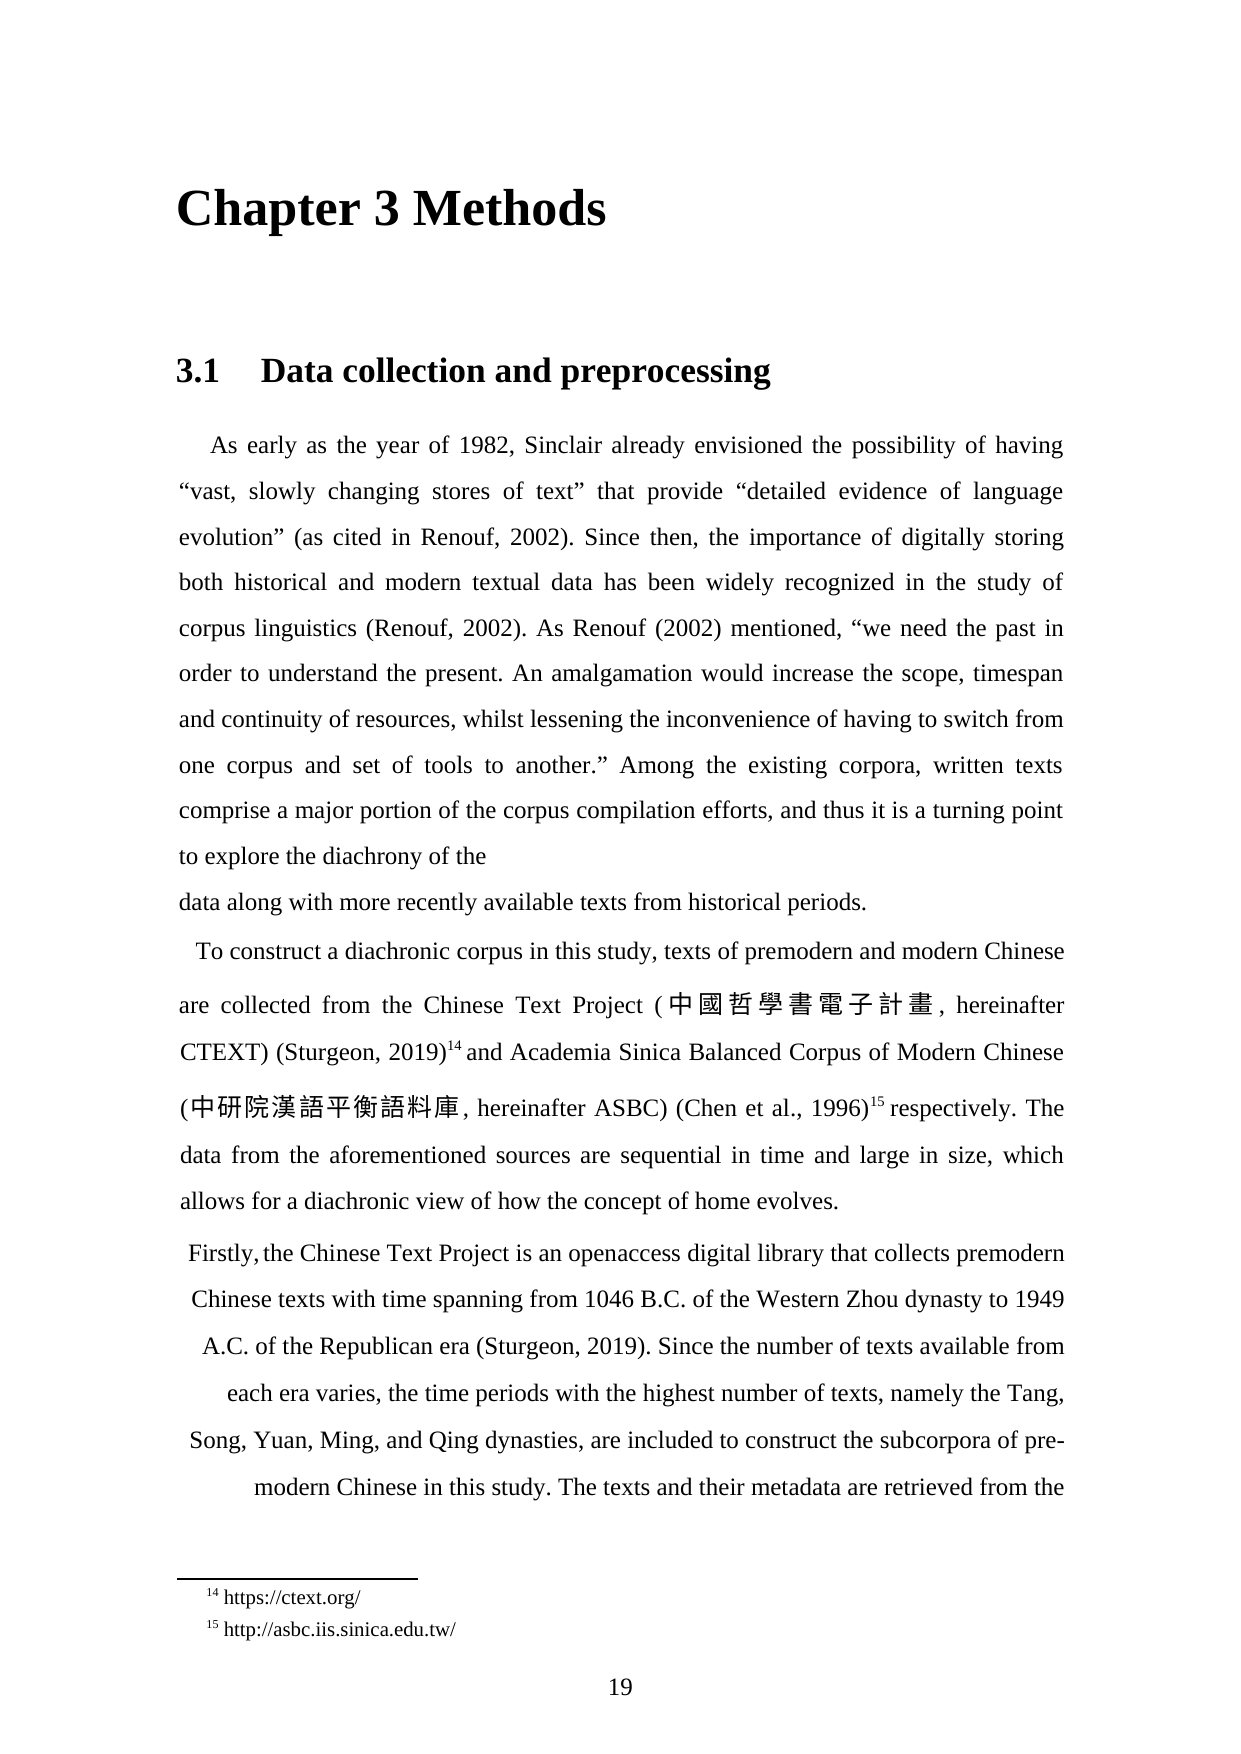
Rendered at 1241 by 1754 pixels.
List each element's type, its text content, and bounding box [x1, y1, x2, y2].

text are collected from the Chinese Text Project (中國哲學書電子計畫, hereinafter CTEXT) (Sturgeon, 2019) and Academia Sinica Balanced Corpus of Modern Chinese (中研院漢語平衡語料庫, hereinafter ASBC) (Chen et al., 1996) respectively. The data from the aforementioned sources are sequential in time and large in size, which allows for a diachronic view of how the concept of home evolves. [179, 984, 1064, 1215]
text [177, 1238, 1064, 1500]
text To construct a diachronic corpus in this study, texts of pre­modern and modern Chinese [177, 936, 1064, 964]
subtitle Chapter 3 Methods [176, 177, 1119, 237]
text data along with more recently available texts from historical periods. [179, 887, 1064, 916]
text As early as the year of 1982, Sinclair already envisioned the possibility of having “vast, slowly changing stores of text” that provide “detailed evidence of language evolution” (as cited in Renouf, 2002). Since then, the importance of digitally storing both historical and modern textual data has been widely recognized in the study of corpus linguistics (Renouf, 2002). As Renouf (2002) mentioned, “we need the past in order to understand the present. An amalgamation would increase the scope, timespan and continuity of resources, whilst lessening the inconvenience of having to switch from one corpus and set of tools to another.” Among the existing corpora, written texts comprise a major portion of the corpus compilation efforts, and thus it is a turning point to explore the diachrony of the [179, 430, 1064, 870]
subtitle 3.1 Data collection and preprocessing [176, 349, 1119, 390]
